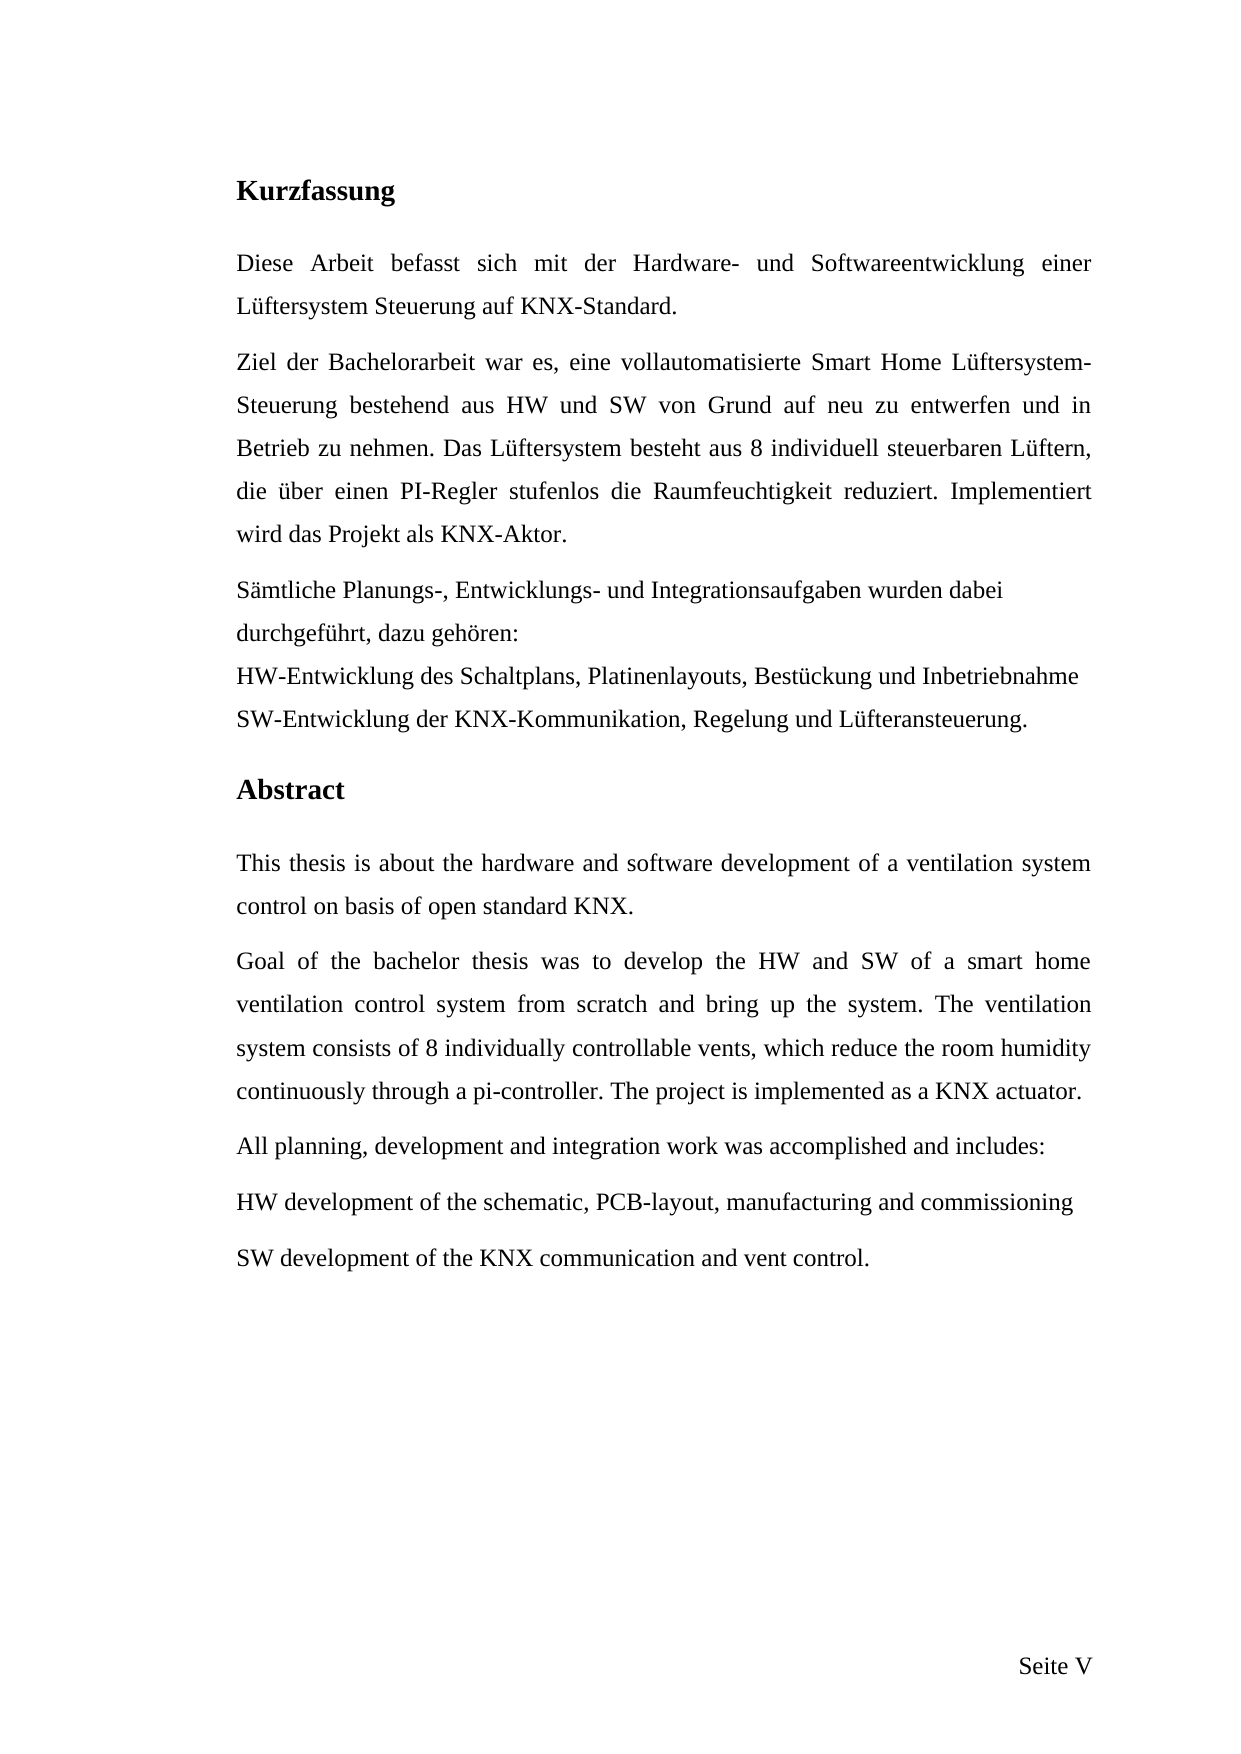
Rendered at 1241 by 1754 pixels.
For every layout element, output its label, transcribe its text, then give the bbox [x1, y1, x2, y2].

text HW development of the schematic, PCB-layout, manufacturing and commissioning [236, 1187, 1092, 1216]
text Diese Arbeit befasst sich mit der Hardware- und Softwareentwicklung einer Lüftersystem Steuerung auf KNX-Standard. [236, 248, 1092, 320]
text SW development of the KNX communication and vent control. [236, 1243, 1092, 1271]
text Abstract [236, 772, 1092, 806]
text Ziel der Bachelorarbeit war es, eine vollautomatisierte Smart Home Lüftersystem-Steuerung bestehend aus HW und SW von Grund auf neu zu entwerfen und in Betrieb zu nehmen. Das Lüftersystem besteht aus 8 individuell steuerbaren Lüftern, die über einen PI-Regler stufenlos die Raumfeuchtigkeit reduziert. Implementiert wird das Projekt als KNX-Aktor. [236, 347, 1092, 548]
text Sämtliche Planungs-, Entwicklungs- und Integrationsaufgaben wurden dabei durchgeführt, dazu gehören: HW-Entwicklung des Schaltplans, Platinenlayouts, Bestückung und Inbetriebnahme SW-Entwicklung der KNX-Kommunikation, Regelung und Lüfteransteuerung. [236, 575, 1092, 733]
text This thesis is about the hardware and software development of a ventilation system control on basis of open standard KNX. [236, 848, 1092, 919]
text Kurzfassung [236, 173, 1092, 206]
text All planning, development and integration work was accomplished and includes: [236, 1131, 1092, 1160]
text Goal of the bachelor thesis was to develop the HW and SW of a smart home ventilation control system from scratch and bring up the system. The ventilation system consists of 8 individually controllable vents, which reduce the room humidity continuously through a pi-controller. The project is implemented as a KNX actuator. [236, 946, 1092, 1104]
